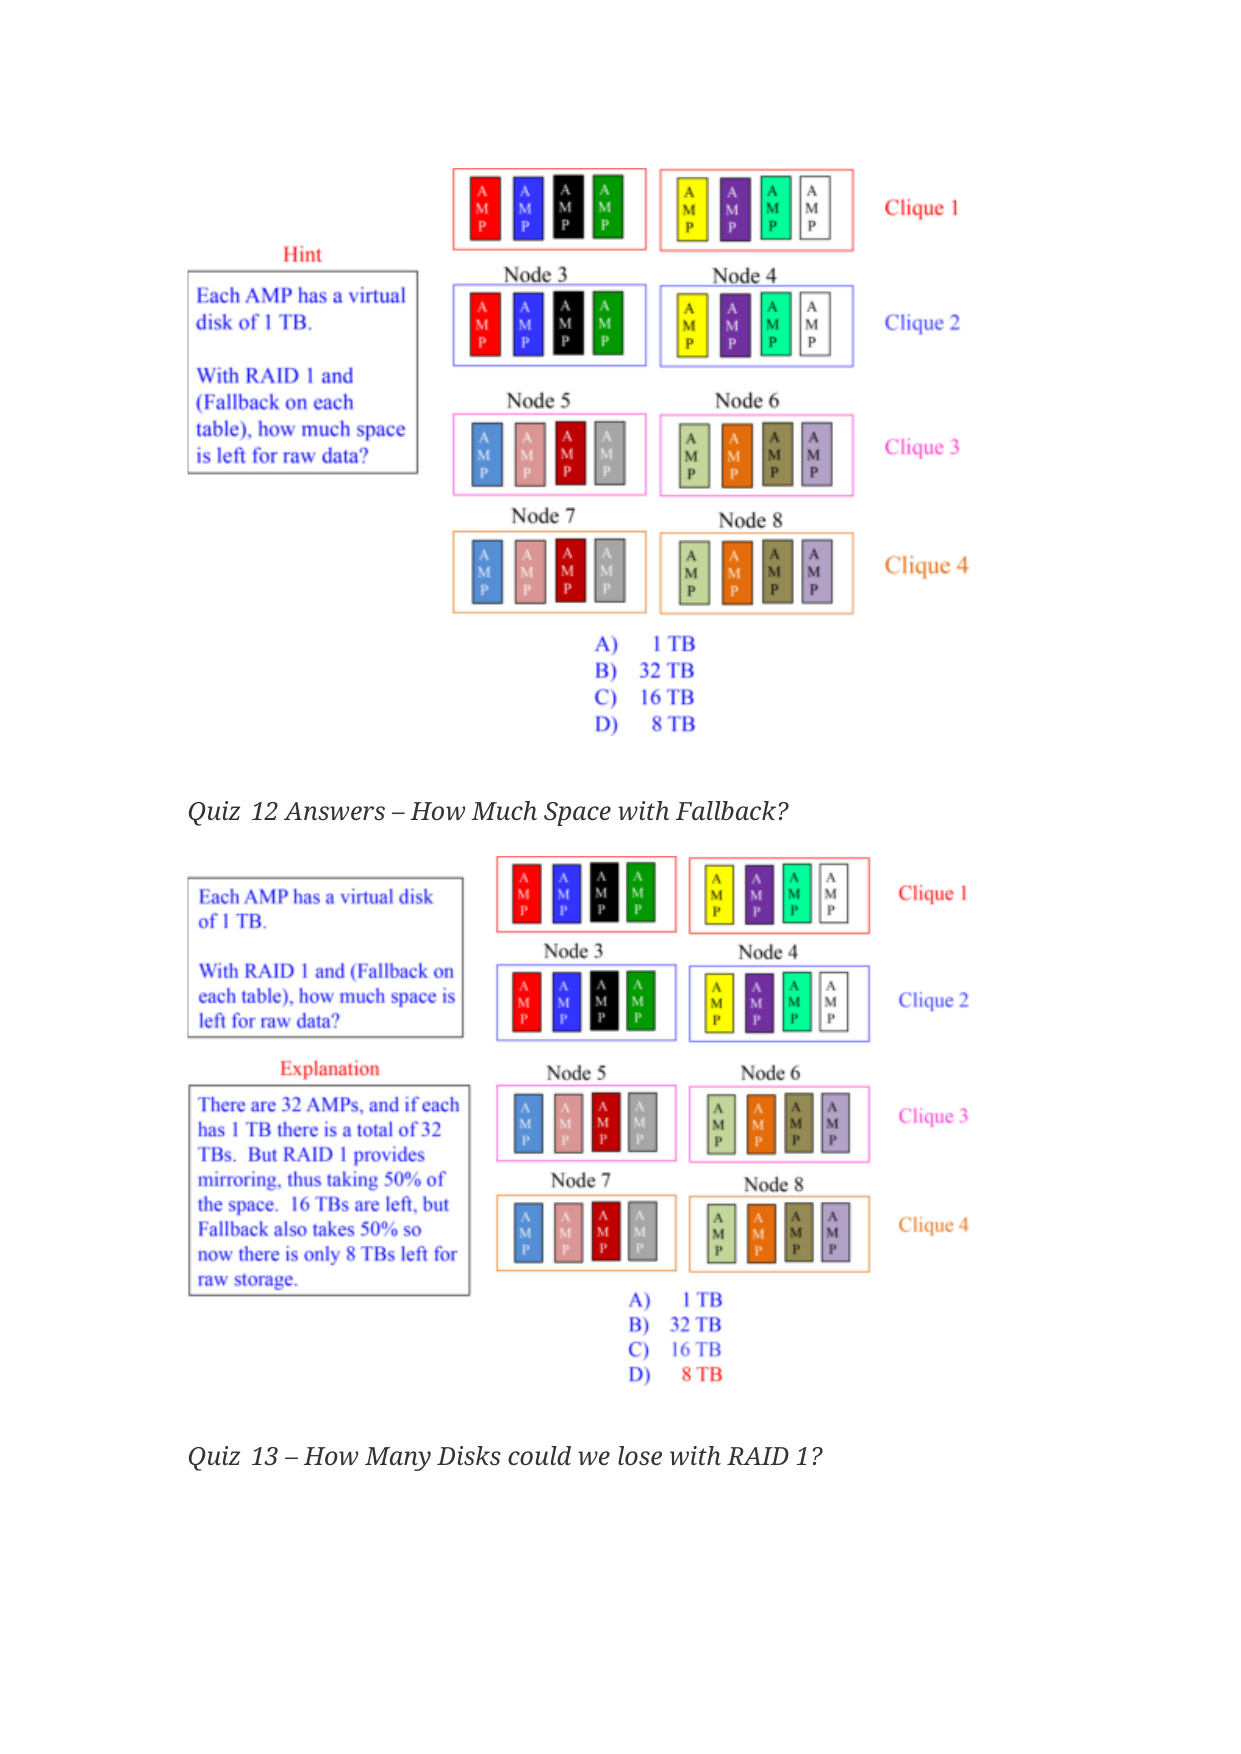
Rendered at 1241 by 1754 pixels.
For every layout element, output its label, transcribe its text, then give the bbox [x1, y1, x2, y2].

picture [187, 168, 969, 736]
text Quiz 12 Answers – How Much Space with Fallback? [187, 789, 1053, 831]
picture [187, 856, 969, 1386]
text Quiz 13 – How Many Disks could we lose with RAID 1? [187, 1435, 1053, 1477]
